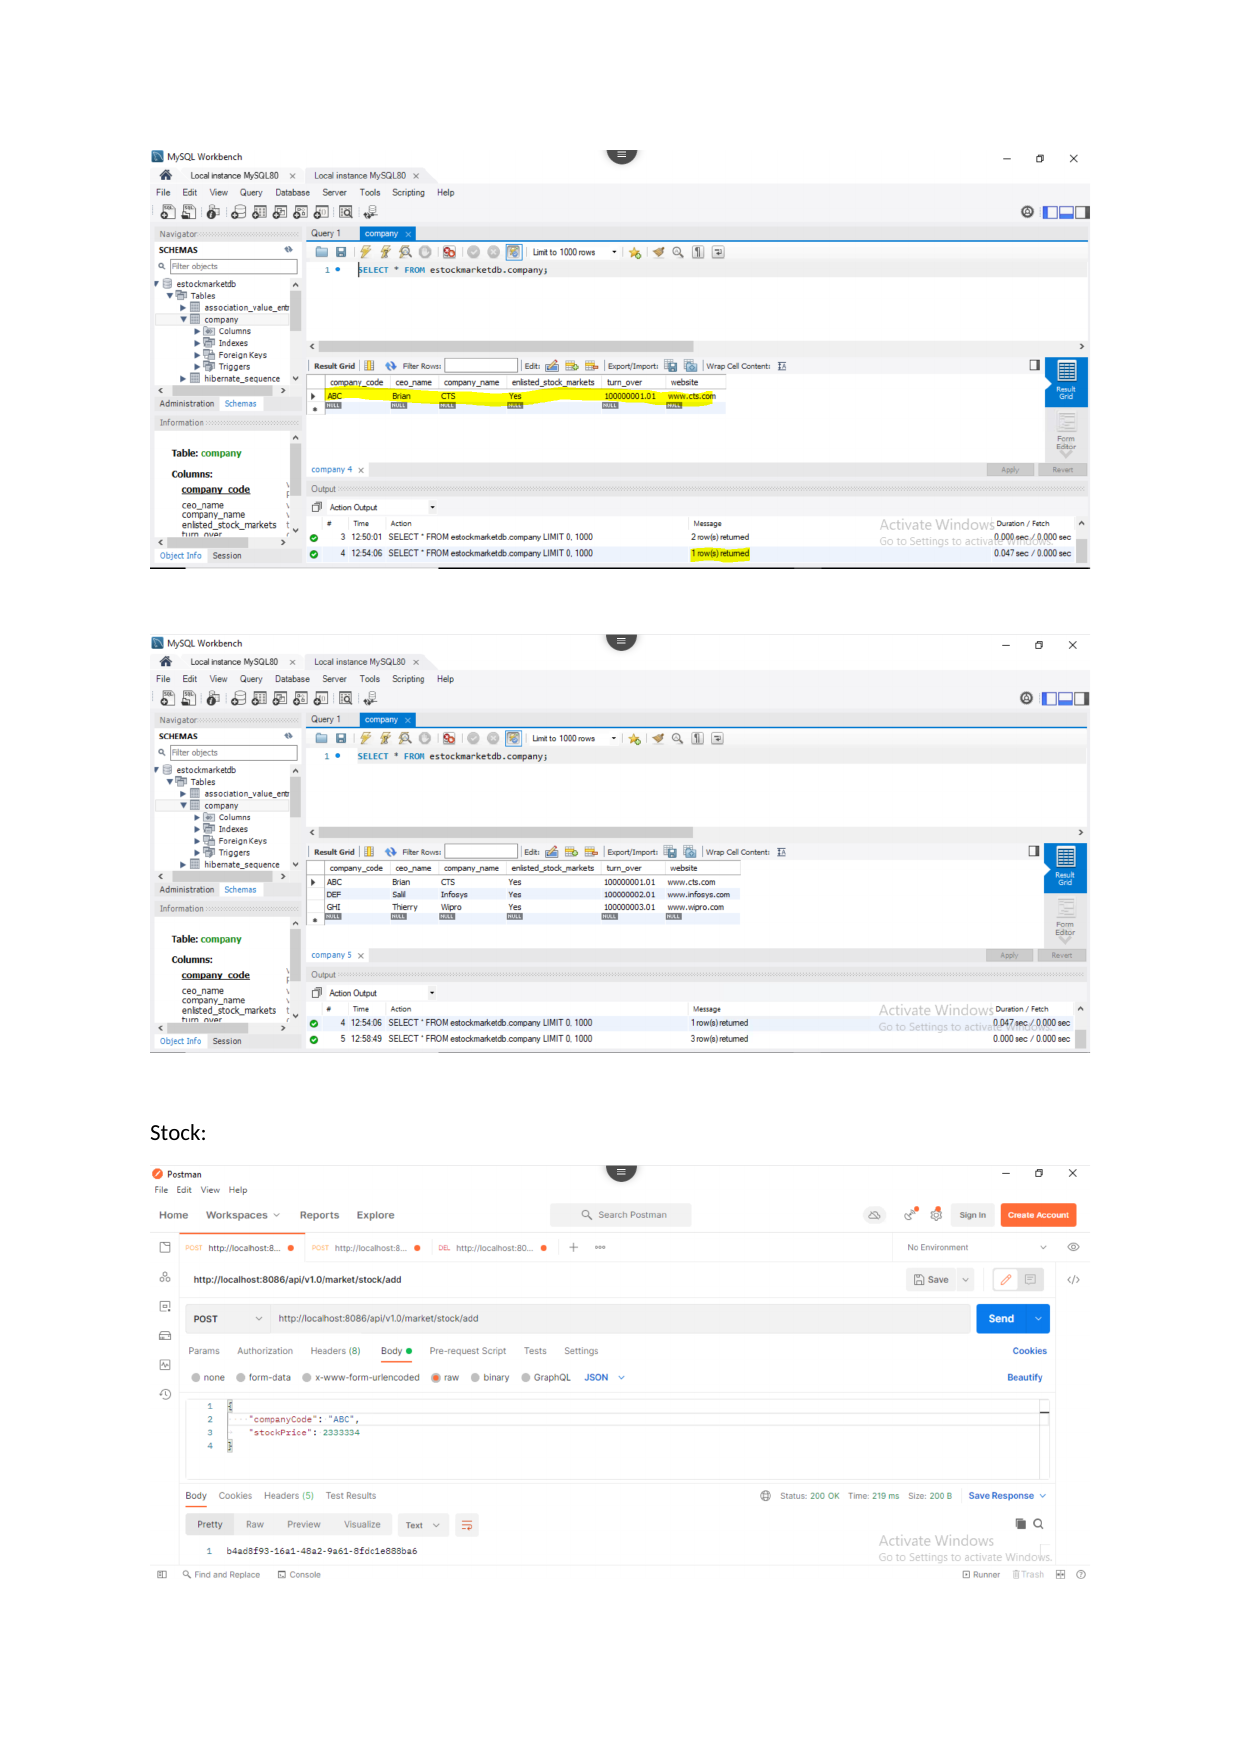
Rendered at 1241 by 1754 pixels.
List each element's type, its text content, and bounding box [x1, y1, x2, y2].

picture [150, 150, 1091, 569]
picture [150, 1165, 1091, 1579]
picture [150, 634, 1091, 1053]
text Stock: [150, 1118, 1090, 1146]
